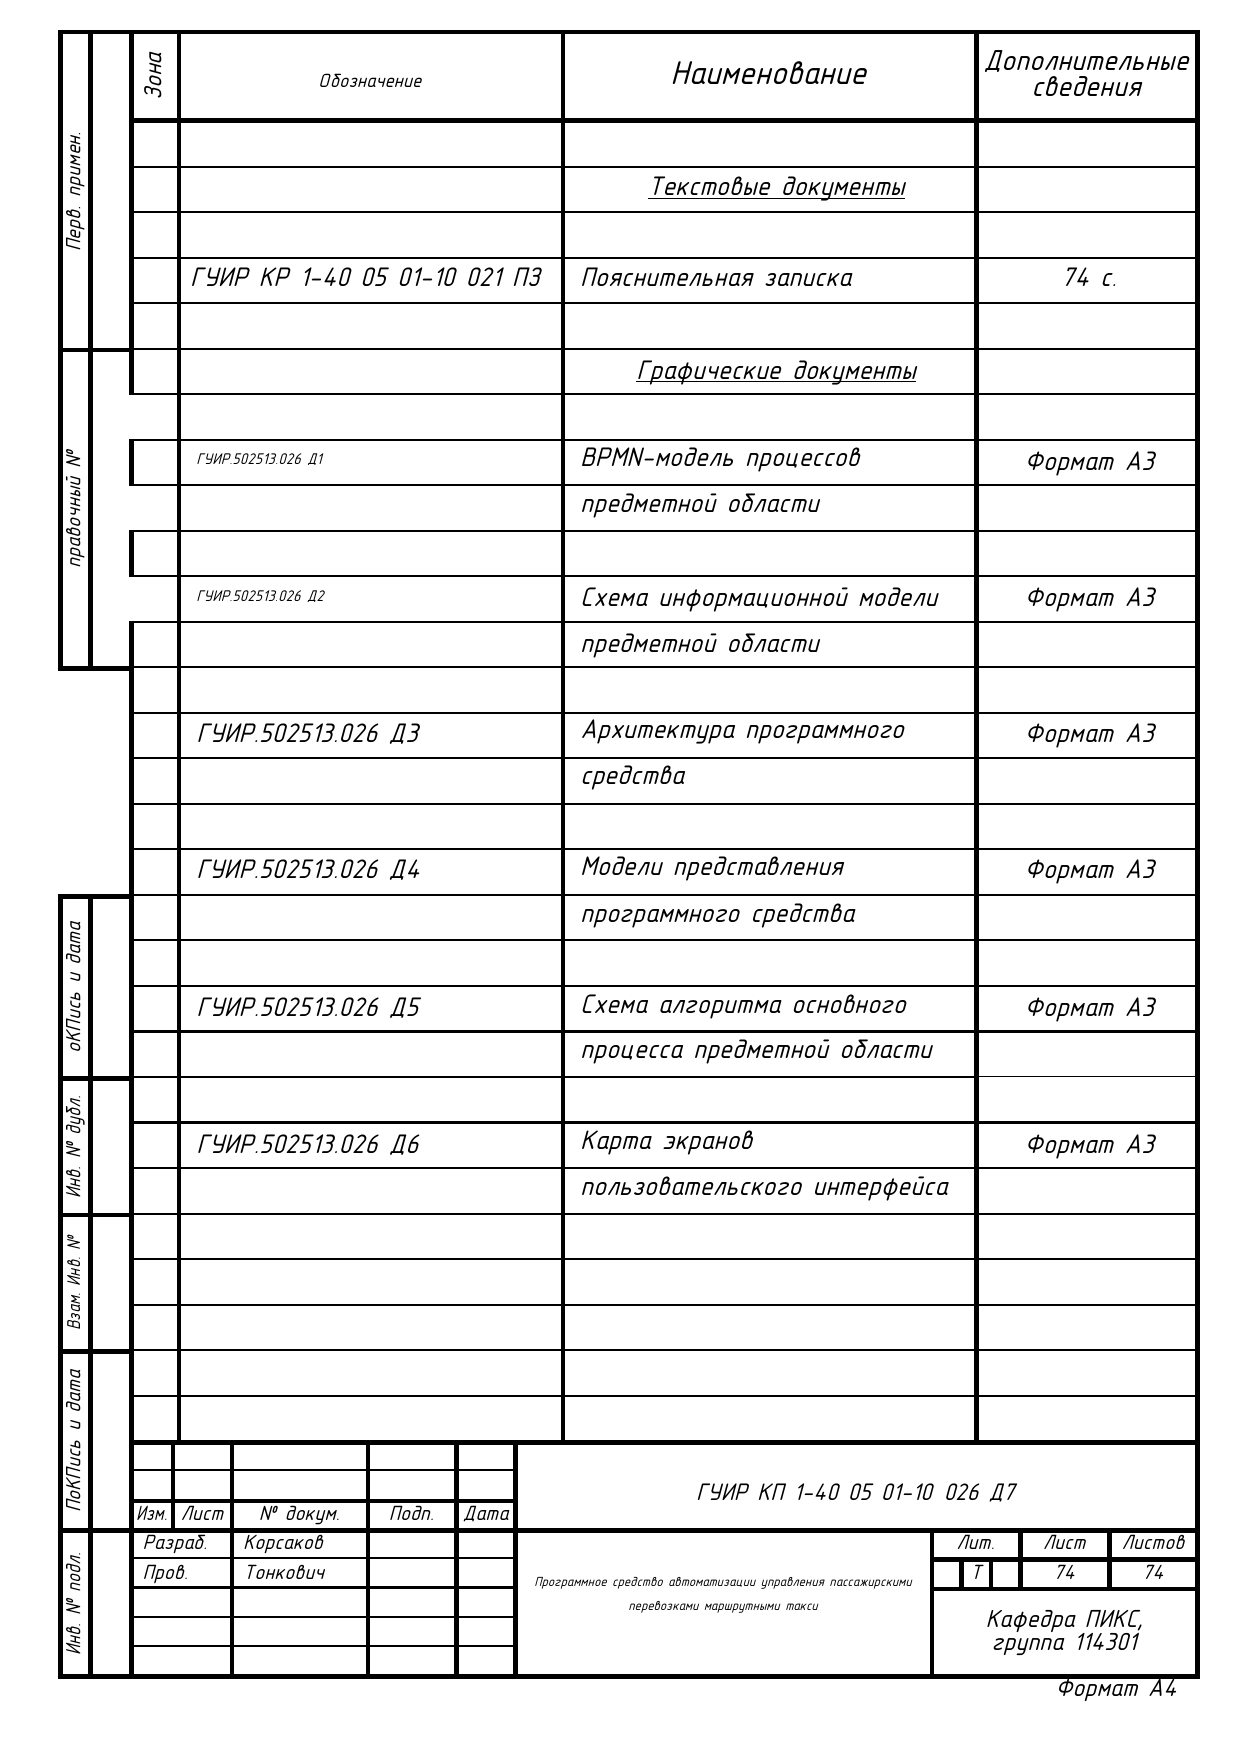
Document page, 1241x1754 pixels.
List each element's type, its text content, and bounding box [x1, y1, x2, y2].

table_cell средства [565, 759, 974, 803]
table_cell Пров. [134, 1559, 230, 1586]
table_cell [370, 1445, 454, 1469]
table_cell [979, 668, 1195, 712]
table_cell [132, 486, 177, 530]
table_cell [181, 1033, 561, 1076]
table_cell [459, 1559, 513, 1586]
table_cell [134, 441, 177, 484]
table_cell [134, 532, 177, 575]
table_cell [181, 168, 561, 211]
table_cell [459, 1589, 513, 1616]
table_cell [93, 1081, 129, 1212]
table_cell [181, 623, 561, 666]
table_cell [565, 213, 974, 257]
table_cell [234, 1445, 366, 1469]
table_header Наименование [565, 34, 974, 118]
table_cell [134, 805, 177, 848]
table_cell Графические документы [565, 350, 974, 393]
table_cell Т [964, 1562, 989, 1586]
table_cell [370, 1647, 454, 1674]
table_cell [979, 123, 1195, 166]
table_cell [134, 1169, 177, 1212]
table_cell [181, 1078, 561, 1121]
table_cell [134, 623, 177, 666]
table_cell Формат А3 [979, 714, 1195, 757]
table_cell [370, 1589, 454, 1616]
table_cell [134, 1589, 230, 1616]
table_cell [181, 1351, 561, 1394]
table_cell Лист [1023, 1533, 1107, 1557]
table_cell Инв. № подл. [63, 1533, 88, 1674]
table_cell [134, 1618, 230, 1645]
table_cell [134, 1124, 177, 1167]
table_cell [234, 1647, 366, 1674]
table_cell [134, 1033, 177, 1076]
table_cell пользовательского интерфейса [565, 1169, 974, 1212]
table_cell [134, 350, 177, 393]
table_cell [93, 1217, 129, 1349]
table_header Перв. примен. [63, 34, 88, 348]
table_header Зона [134, 34, 177, 118]
table_cell Инв. № дубл. [63, 1081, 88, 1212]
table_cell Дата [459, 1503, 513, 1528]
table_cell [175, 1471, 230, 1499]
table_cell [134, 941, 177, 985]
table_cell [979, 1397, 1195, 1440]
table_cell Лит. [934, 1533, 1018, 1557]
table_cell Схема информационной модели [565, 577, 974, 621]
table_cell [181, 532, 561, 575]
table_cell [459, 1471, 513, 1499]
table_cell ГУИР.502513.026 Д1 [181, 441, 561, 484]
table_cell [979, 1260, 1195, 1303]
table_cell [979, 395, 1195, 439]
table_cell Модели представления [565, 850, 974, 894]
table_cell [134, 123, 177, 166]
table_cell [181, 395, 561, 439]
table_header Обозначение [181, 34, 561, 118]
table_cell ПоКПись и дата [63, 1354, 88, 1528]
table_cell Кафедра ПИКС, группа 114301 [934, 1591, 1195, 1674]
table_cell [979, 1306, 1195, 1349]
table_cell [234, 1471, 366, 1499]
table_cell ГУИР.502513.026 Д6 [181, 1124, 561, 1167]
table_cell [134, 1471, 171, 1499]
table_cell [565, 668, 974, 712]
table_cell [370, 1471, 454, 1499]
table_cell [181, 805, 561, 848]
table_cell [979, 805, 1195, 848]
table_cell [234, 1618, 366, 1645]
table_cell [134, 259, 177, 302]
table_cell [132, 577, 177, 621]
table_cell [565, 1306, 974, 1349]
table_cell [565, 395, 974, 439]
table_cell ГУИР.502513.026 Д2 [181, 577, 561, 621]
table_cell [134, 1445, 171, 1469]
table_cell [459, 1445, 513, 1469]
table_cell [93, 1533, 129, 1674]
table_cell Формат А3 [979, 441, 1195, 484]
table_cell [181, 668, 561, 712]
table_cell [459, 1533, 513, 1557]
table_cell предметной области [565, 623, 974, 666]
table_cell [134, 1351, 177, 1394]
table_cell [181, 213, 561, 257]
table_cell Программное средство автоматизации управления пассажирскими перевозками маршрутными такси [518, 1533, 930, 1674]
table_cell [565, 1260, 974, 1303]
table_cell [934, 1562, 959, 1586]
table_cell [565, 941, 974, 985]
table_cell [565, 1215, 974, 1258]
table_cell Пояснительная записка [565, 259, 974, 302]
table_cell [134, 1306, 177, 1349]
table_cell оКПись и дата [63, 899, 88, 1076]
table_cell Лист [175, 1503, 230, 1528]
table_cell [181, 304, 561, 348]
table_cell процесса предметной области [565, 1033, 974, 1076]
table_cell [134, 668, 177, 712]
table_cell ГУИР КП 1-40 05 01-10 026 Д7 [518, 1445, 1195, 1528]
table_cell 74 с. [979, 259, 1195, 302]
table_cell ГУИР КР 1-40 05 01-10 021 ПЗ [181, 259, 561, 302]
table_cell [979, 941, 1195, 985]
table_cell [181, 759, 561, 803]
table_cell [979, 486, 1195, 530]
table_cell Подп. [370, 1503, 454, 1528]
table_cell [370, 1618, 454, 1645]
table_cell предметной области [565, 486, 974, 530]
table_cell [979, 168, 1195, 211]
table_cell [370, 1533, 454, 1557]
table_cell [565, 1397, 974, 1440]
table_cell [565, 805, 974, 848]
table_cell BPMN-модель процессов [565, 441, 974, 484]
table_cell Карта экранов [565, 1124, 974, 1167]
table_cell [979, 304, 1195, 348]
text Формат А4 [71, 1679, 1178, 1702]
table_cell [979, 896, 1195, 939]
table_cell Корсаков [234, 1533, 366, 1557]
table_cell [134, 1647, 230, 1674]
table_cell [181, 1215, 561, 1258]
table_cell 74 [1112, 1562, 1195, 1586]
table_cell [979, 1077, 1195, 1121]
table_cell Формат А3 [979, 987, 1195, 1030]
table_cell [134, 850, 177, 894]
table_cell [993, 1562, 1018, 1586]
table_cell правочный № [63, 352, 88, 666]
table_cell [134, 1397, 177, 1440]
table_cell [979, 532, 1195, 575]
table_cell Формат А3 [979, 1124, 1195, 1167]
table_cell [181, 1397, 561, 1440]
table_cell [181, 1169, 561, 1212]
table_cell [134, 1078, 177, 1121]
table_cell [134, 987, 177, 1030]
table_cell [979, 623, 1195, 666]
table_cell [979, 1215, 1195, 1258]
table_cell [134, 896, 177, 939]
table_cell [459, 1618, 513, 1645]
table_cell [134, 304, 177, 348]
table_cell [181, 123, 561, 166]
table_cell [979, 1169, 1195, 1212]
table_cell [134, 714, 177, 757]
table_cell [234, 1589, 366, 1616]
table_cell [565, 532, 974, 575]
table_cell [175, 1445, 230, 1469]
table_cell [134, 759, 177, 803]
table_cell [134, 168, 177, 211]
table_cell Изм. [134, 1503, 171, 1528]
table_cell [93, 352, 132, 666]
table_cell ГУИР.502513.026 Д3 [181, 714, 561, 757]
table_cell [565, 123, 974, 166]
table_cell [181, 1306, 561, 1349]
table_cell [979, 1033, 1195, 1076]
table_header Дополнительныесведения [979, 34, 1195, 118]
table_cell [459, 1647, 513, 1674]
table_cell Формат А3 [979, 850, 1195, 894]
table_header [93, 34, 129, 348]
table_cell [979, 350, 1195, 393]
table_cell ГУИР.502513.026 Д4 [181, 850, 561, 894]
table_cell [181, 486, 561, 530]
table_cell Разраб. [134, 1533, 230, 1557]
table_cell [565, 1351, 974, 1394]
table_cell [132, 395, 177, 439]
table_cell [181, 1260, 561, 1303]
table_cell [181, 941, 561, 985]
table_cell [979, 1351, 1195, 1394]
table_cell [979, 213, 1195, 257]
table_cell № докум. [234, 1503, 366, 1528]
table_cell [370, 1559, 454, 1586]
table_cell программного средства [565, 896, 974, 939]
table_cell [93, 899, 129, 1076]
table_cell [134, 213, 177, 257]
table_cell ГУИР.502513.026 Д5 [181, 987, 561, 1030]
table_cell Листов [1112, 1533, 1195, 1557]
table_cell [565, 304, 974, 348]
table_cell [134, 1260, 177, 1303]
table_cell Текстовые документы [565, 168, 974, 211]
table_cell [565, 1078, 974, 1121]
table_cell Тонкович [234, 1559, 366, 1586]
table_cell [93, 1354, 129, 1528]
table_cell 74 [1023, 1562, 1107, 1586]
table_cell [181, 896, 561, 939]
table_cell Формат А3 [979, 577, 1195, 621]
table_cell [181, 350, 561, 393]
table_cell [134, 1215, 177, 1258]
table_cell Схема алгоритма основного [565, 987, 974, 1030]
table_cell Архитектура программного [565, 714, 974, 757]
table_cell Взам. Инв. № [63, 1217, 88, 1349]
table_cell [979, 759, 1195, 803]
table_cell [61, 671, 129, 894]
